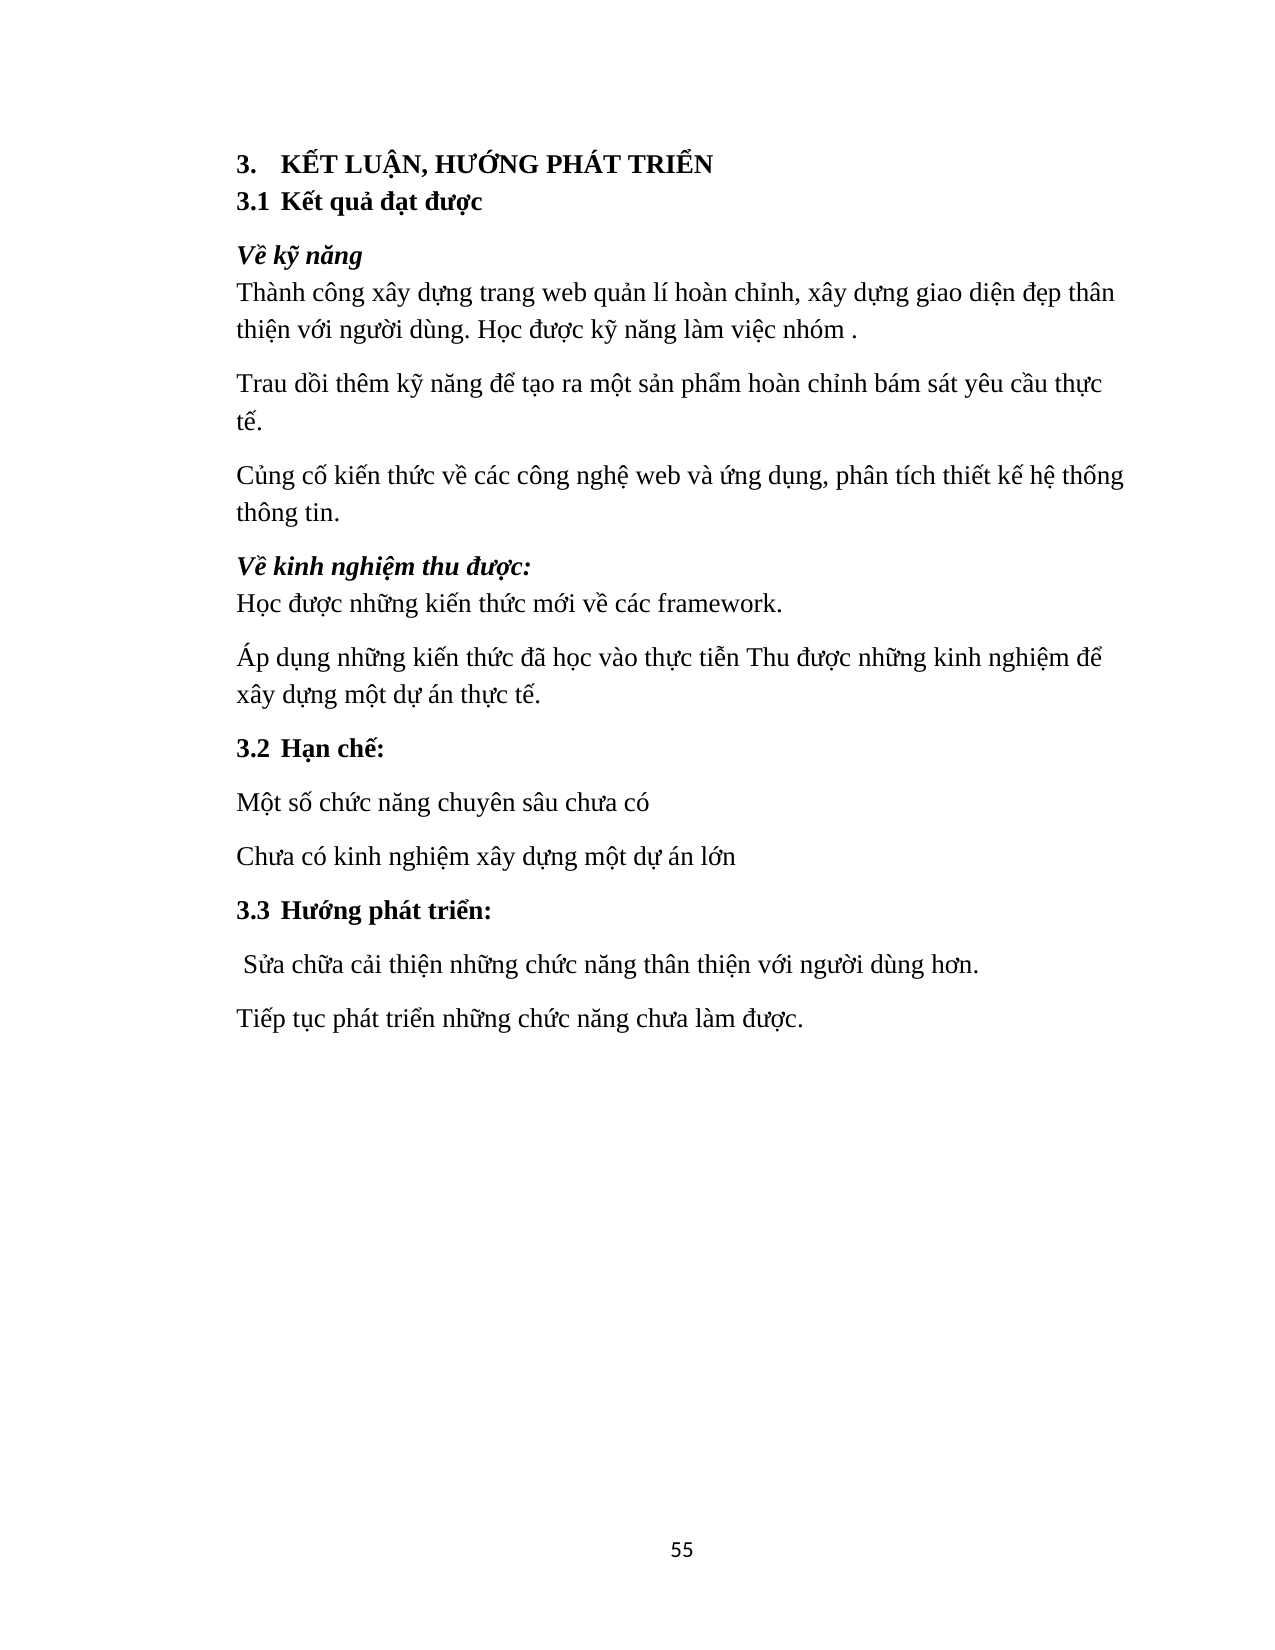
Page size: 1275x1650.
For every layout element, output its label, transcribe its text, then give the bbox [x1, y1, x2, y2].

text Sửa chữa cải thiện những chức năng thân thiện với người dùng hơn. [236, 948, 1127, 979]
text Áp dụng những kiến thức đã học vào thực tiễn Thu được những kinh nghiệm để xây dựng một dự án thực tế. [236, 641, 1127, 710]
text Một số chức năng chuyên sâu chưa có [236, 786, 1127, 818]
list Hướng phát triển: [236, 894, 1127, 926]
text Chưa có kinh nghiệm xây dựng một dự án lớn [236, 840, 1127, 872]
text Củng cố kiến thức về các công nghệ web và ứng dụng, phân tích thiết kế hệ thống thông tin. [236, 459, 1127, 527]
text Trau dồi thêm kỹ năng để tạo ra một sản phẩm hoàn chỉnh bám sát yêu cầu thực tế. [236, 367, 1127, 436]
subtitle Về kỹ năng [236, 239, 1127, 270]
list Kết quả đạt được [236, 185, 1127, 216]
subtitle Về kinh nghiệm thu được: [236, 550, 1127, 581]
text Tiếp tục phát triển những chức năng chưa làm được. [236, 1002, 1127, 1033]
list Hạn chế: [236, 732, 1127, 764]
list KẾT LUẬN, HƯỚNG PHÁT TRIỂN [236, 148, 1127, 179]
text Thành công xây dựng trang web quản lí hoàn chỉnh, xây dựng giao diện đẹp thân thiện với người dùng. Học được kỹ năng làm việc nhóm . [236, 276, 1127, 345]
text Học được những kiến thức mới về các framework. [236, 587, 1127, 618]
